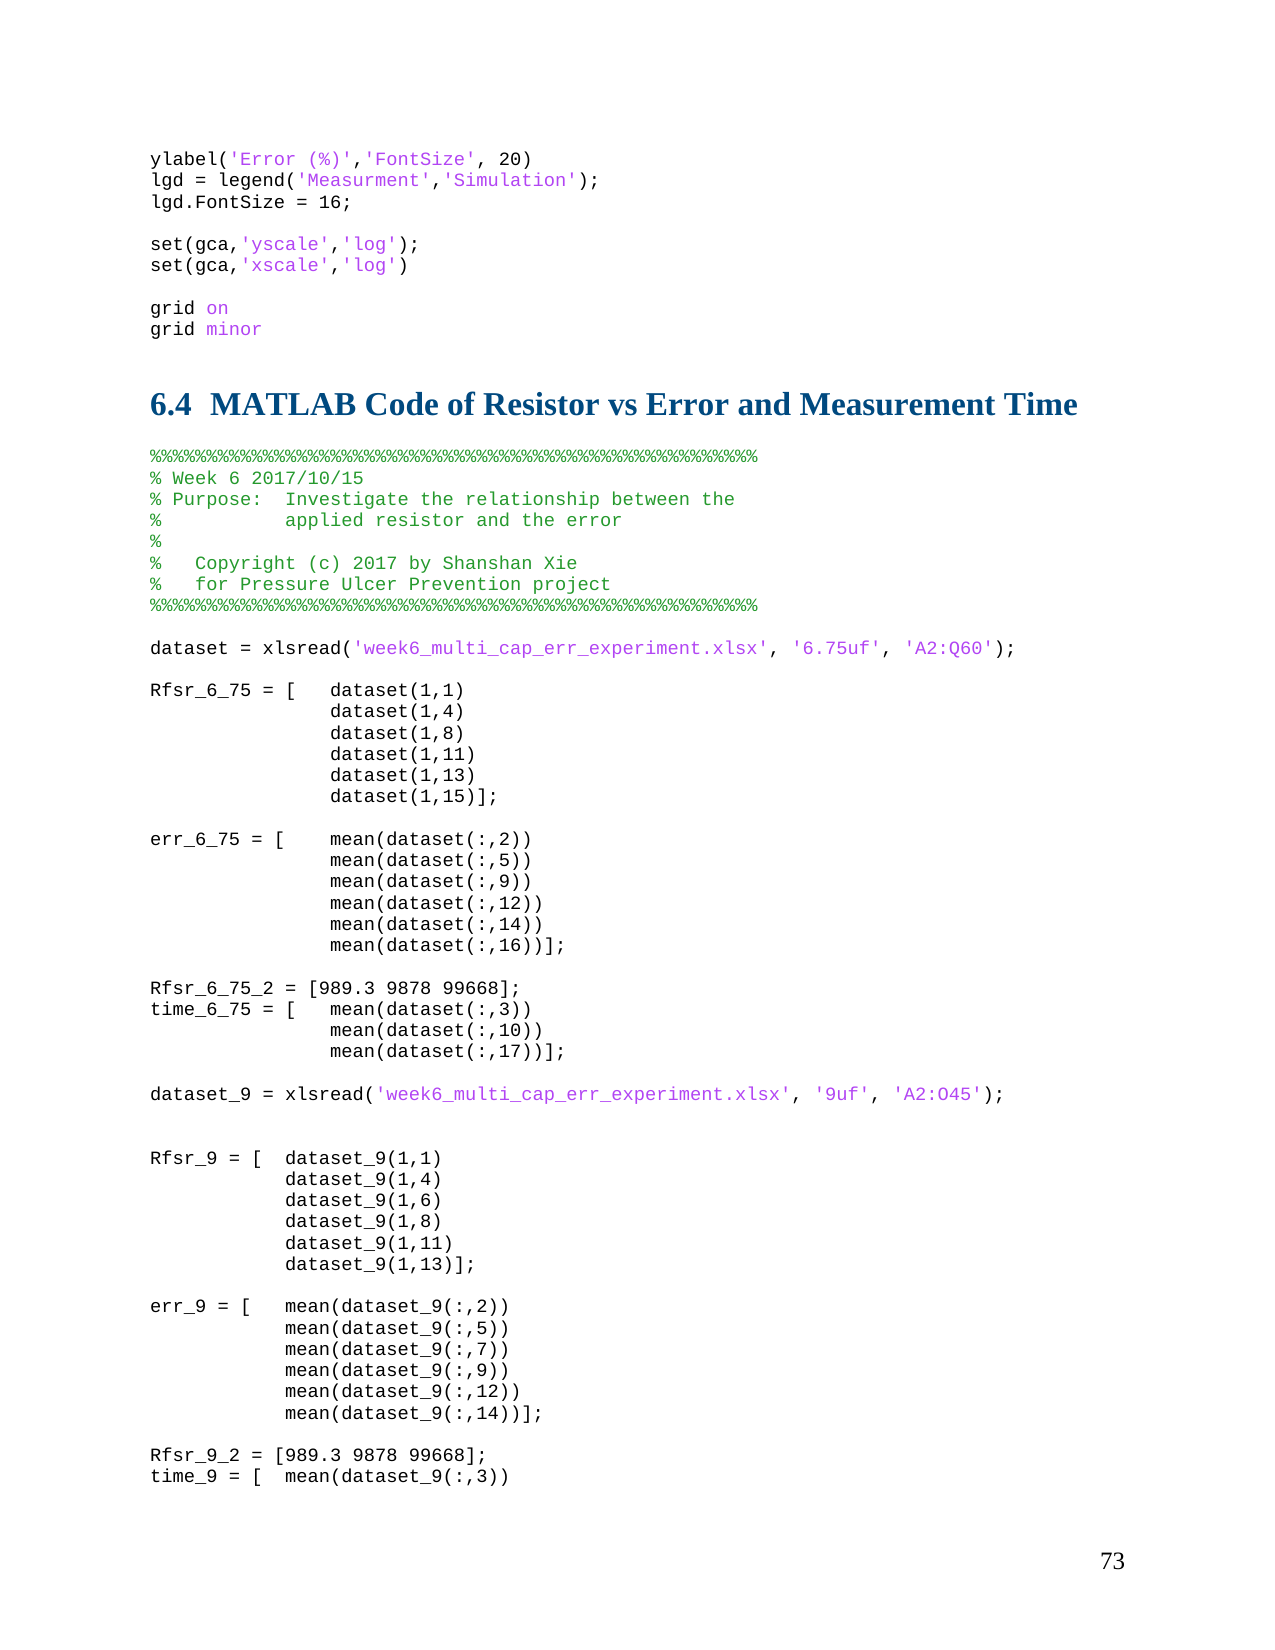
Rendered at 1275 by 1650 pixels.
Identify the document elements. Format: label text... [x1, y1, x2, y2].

text % Copyright (c) 2017 by Shanshan Xie [150, 553, 1125, 575]
text lgd.FontSize = 16; [150, 192, 1125, 214]
text mean(dataset(:,5)) [150, 851, 1125, 872]
text mean(dataset(:,12)) [150, 893, 1125, 915]
text time_9 = [ mean(dataset_9(:,3)) [150, 1467, 1125, 1488]
text dataset_9 = xlsread('week6_multi_cap_err_experiment.xlsx', '9uf', 'A2:O45'); [150, 1085, 1125, 1106]
text dataset_9(1,6) [150, 1191, 1125, 1212]
text dataset(1,4) [150, 702, 1125, 723]
text %%%%%%%%%%%%%%%%%%%%%%%%%%%%%%%%%%%%%%%%%%%%%%%%%%%%%% [150, 447, 1125, 468]
text dataset(1,11) [150, 745, 1125, 766]
text mean(dataset(:,16))]; [150, 936, 1125, 957]
text mean(dataset(:,10)) [150, 1021, 1125, 1042]
text mean(dataset_9(:,5)) [150, 1318, 1125, 1340]
subtitle MATLAB Code of Resistor vs Error and Measurement Time [150, 384, 1125, 422]
text % applied resistor and the error [150, 511, 1125, 532]
text Rfsr_9 = [ dataset_9(1,1) [150, 1148, 1125, 1170]
text dataset_9(1,13)]; [150, 1255, 1125, 1276]
text mean(dataset(:,9)) [150, 872, 1125, 893]
text Rfsr_9_2 = [989.3 9878 99668]; [150, 1446, 1125, 1467]
text mean(dataset(:,17))]; [150, 1042, 1125, 1063]
text % for Pressure Ulcer Prevention project [150, 575, 1125, 596]
text lgd = legend('Measurment','Simulation'); [150, 171, 1125, 192]
text mean(dataset_9(:,9)) [150, 1361, 1125, 1382]
text dataset(1,8) [150, 723, 1125, 745]
text Rfsr_6_75_2 = [989.3 9878 99668]; [150, 978, 1125, 1000]
text grid minor [150, 320, 1125, 341]
text %%%%%%%%%%%%%%%%%%%%%%%%%%%%%%%%%%%%%%%%%%%%%%%%%%%%%% [150, 596, 1125, 617]
text dataset(1,15)]; [150, 787, 1125, 808]
text Rfsr_6_75 = [ dataset(1,1) [150, 681, 1125, 702]
text dataset_9(1,11) [150, 1233, 1125, 1255]
text ylabel('Error (%)','FontSize', 20) [150, 150, 1125, 171]
text % Week 6 2017/10/15 [150, 468, 1125, 490]
text dataset = xlsread('week6_multi_cap_err_experiment.xlsx', '6.75uf', 'A2:Q60'); [150, 638, 1125, 660]
text dataset(1,13) [150, 766, 1125, 787]
text mean(dataset(:,14)) [150, 915, 1125, 936]
text % [150, 532, 1125, 553]
text % Purpose: Investigate the relationship between the [150, 490, 1125, 511]
text dataset_9(1,4) [150, 1170, 1125, 1191]
text time_6_75 = [ mean(dataset(:,3)) [150, 1000, 1125, 1021]
text err_6_75 = [ mean(dataset(:,2)) [150, 830, 1125, 851]
text mean(dataset_9(:,12)) [150, 1382, 1125, 1403]
text dataset_9(1,8) [150, 1212, 1125, 1233]
text set(gca,'yscale','log'); [150, 235, 1125, 256]
text mean(dataset_9(:,14))]; [150, 1403, 1125, 1425]
text set(gca,'xscale','log') [150, 256, 1125, 277]
text grid on [150, 299, 1125, 320]
text mean(dataset_9(:,7)) [150, 1340, 1125, 1361]
text err_9 = [ mean(dataset_9(:,2)) [150, 1297, 1125, 1318]
